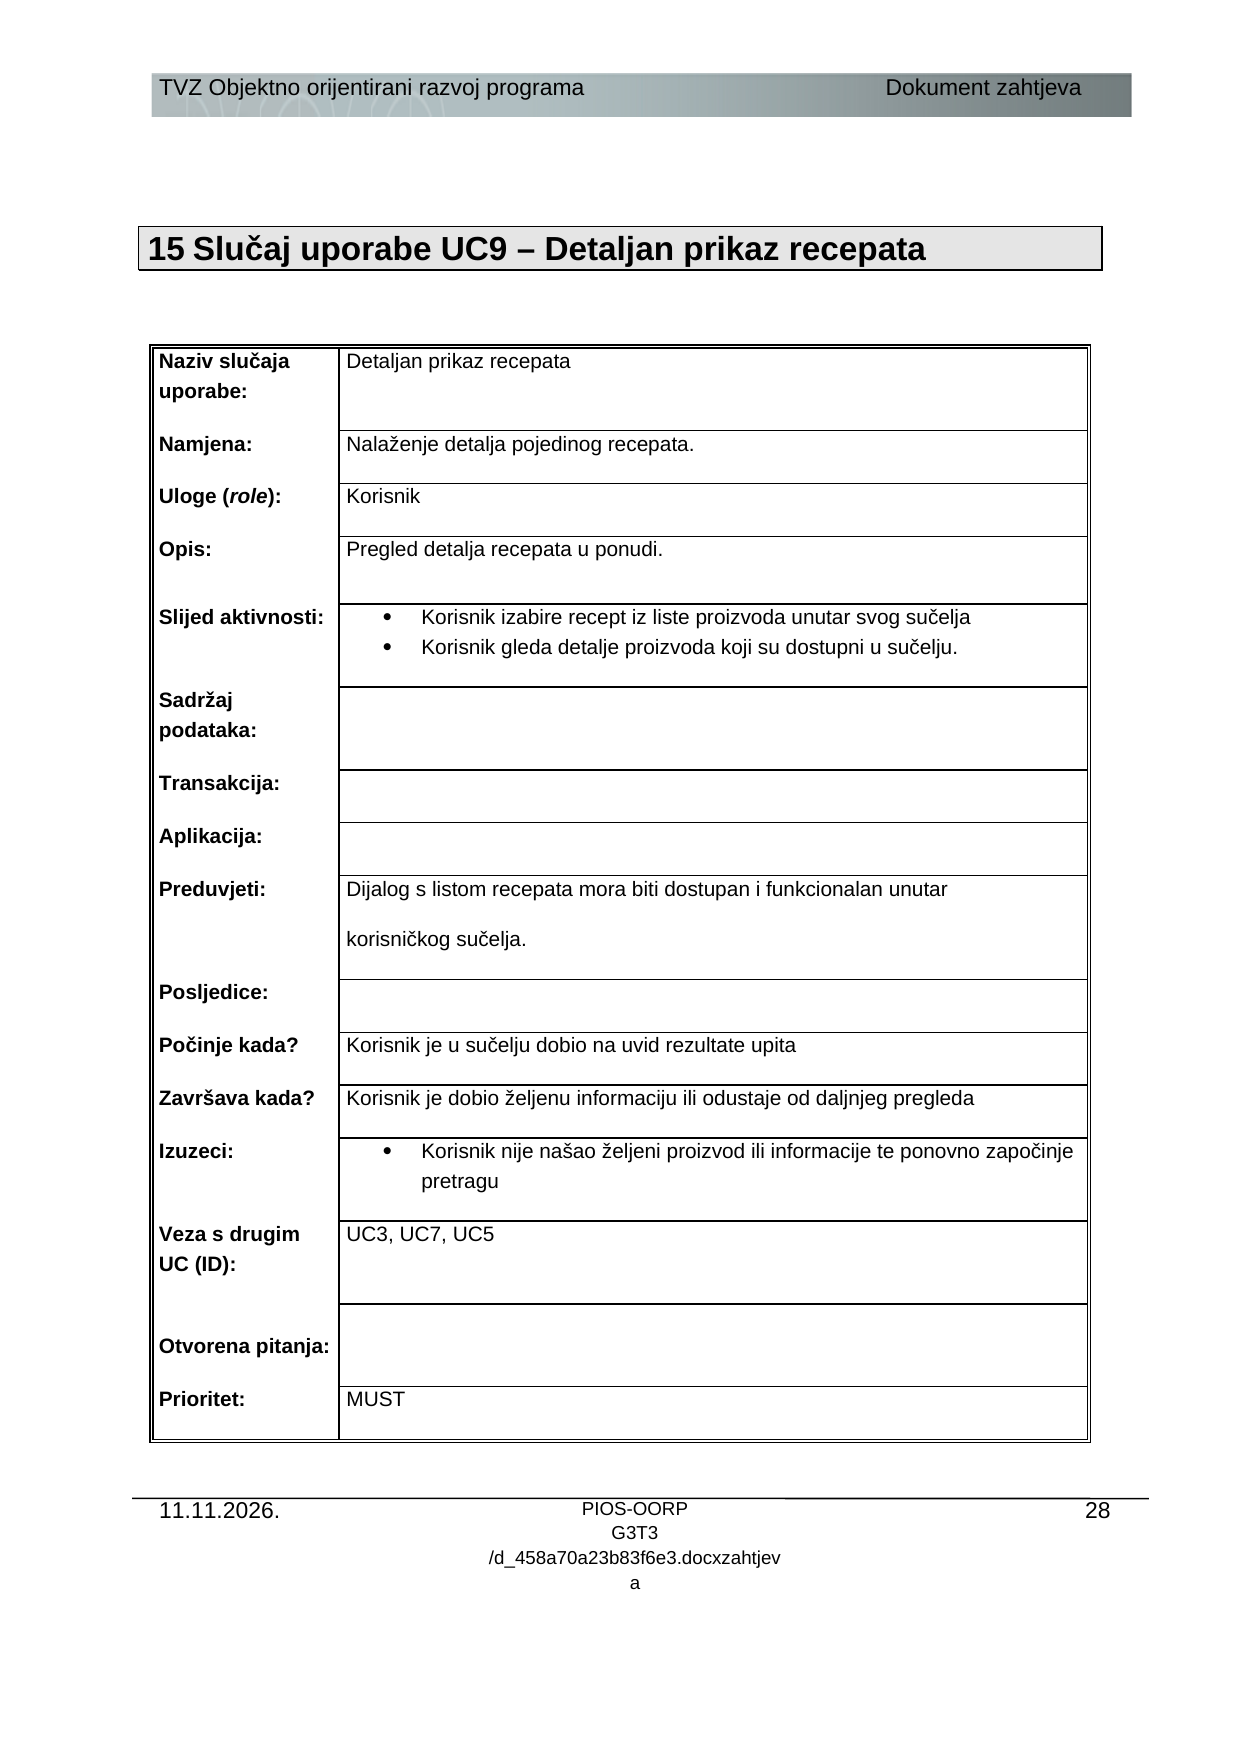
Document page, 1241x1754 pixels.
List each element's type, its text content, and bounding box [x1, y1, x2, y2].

table_cell Posljedice: [154, 979, 338, 1031]
table_cell Opis: [154, 536, 338, 603]
table_cell Slijed aktivnosti: [154, 603, 338, 686]
table_header Naziv slučaja uporabe: [154, 349, 338, 430]
table_cell UC3, UC7, UC5 [340, 1222, 1087, 1303]
table_cell [340, 1305, 1087, 1386]
table_cell Izuzeci: [154, 1137, 338, 1220]
table_cell [340, 771, 1087, 822]
subtitle Slučaj uporabe UC9 – Detaljan prikaz recepata [139, 227, 1101, 269]
table_cell Aplikacija: [154, 822, 338, 875]
table_cell Sadržaj podataka: [154, 686, 338, 769]
table_cell Korisnik izabire recept iz liste proizvoda unutar svog sučelja Korisnik gleda detalje proizvoda koji su dostupni u sučelju. [340, 605, 1087, 686]
table_cell Dijalog s listom recepata mora biti dostupan i funkcionalan unutar korisničkog sučelja. [340, 876, 1087, 978]
table_cell [340, 688, 1087, 769]
picture [151, 73, 1132, 117]
table_cell Završava kada? [154, 1084, 338, 1137]
table_cell Otvorena pitanja: [154, 1303, 338, 1386]
table_cell [340, 980, 1087, 1031]
table_cell Korisnik je dobio željenu informaciju ili odustaje od daljnjeg pregleda [340, 1086, 1087, 1137]
table_cell Korisnik [340, 484, 1087, 536]
table_cell Prioritet: [154, 1386, 338, 1439]
table_cell Korisnik je u sučelju dobio na uvid rezultate upita [340, 1033, 1087, 1084]
table_cell Pregled detalja recepata u ponudi. [340, 537, 1087, 603]
table_cell MUST [340, 1387, 1087, 1439]
table_header Detaljan prikaz recepata [340, 349, 1087, 430]
table_cell Preduvjeti: [154, 875, 338, 978]
table_cell [340, 823, 1087, 875]
table_cell Namjena: [154, 430, 338, 483]
table_cell Uloge (role): [154, 483, 338, 536]
table_cell Transakcija: [154, 769, 338, 822]
table_cell Korisnik nije našao željeni proizvod ili informacije te ponovno započinje pretragu [340, 1139, 1087, 1220]
table_cell Počinje kada? [154, 1031, 338, 1084]
table_cell Veza s drugim UC (ID): [154, 1220, 338, 1303]
table_cell Nalaženje detalja pojedinog recepata. [340, 431, 1087, 483]
